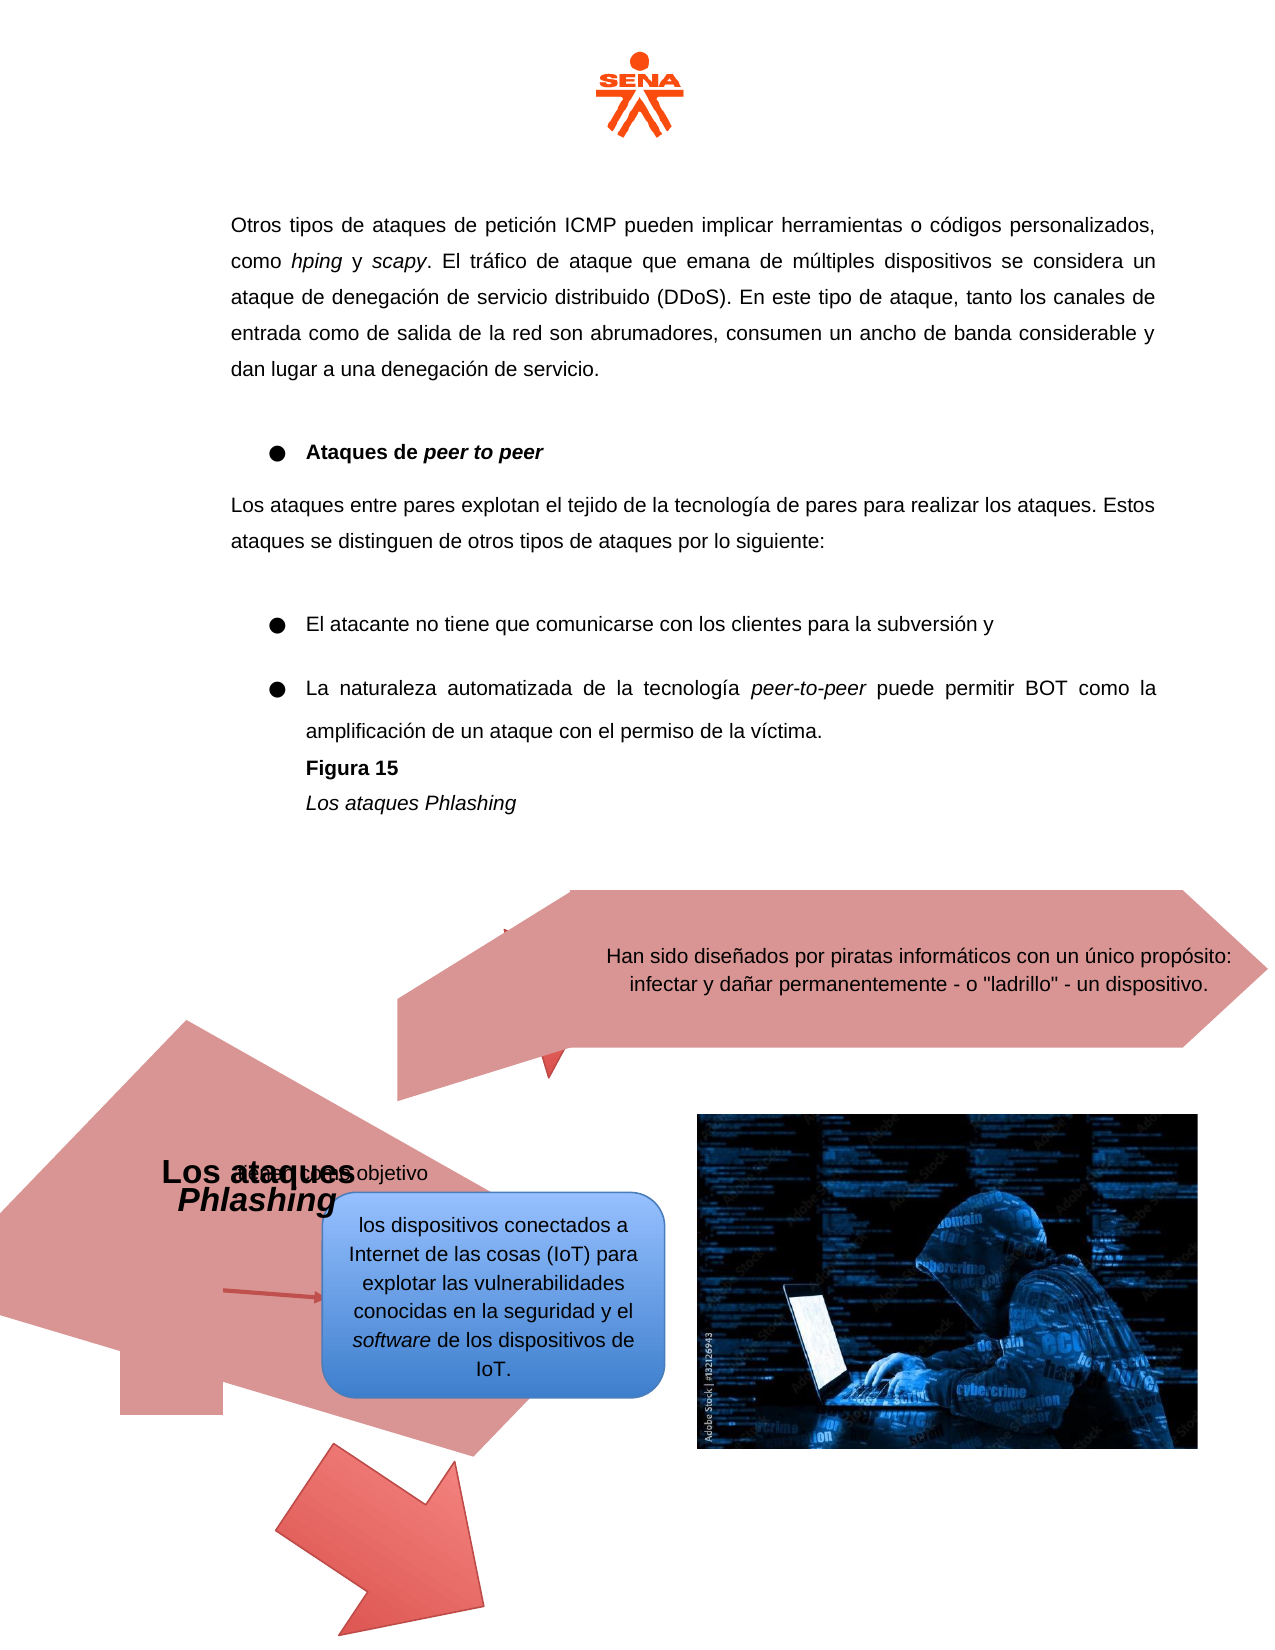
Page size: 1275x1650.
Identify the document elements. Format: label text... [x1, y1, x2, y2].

list Ataques de peer to peer [268, 429, 1157, 471]
text Otros tipos de ataques de petición ICMP pueden implicar herramientas o códigos personalizados, como hping y scapy. El tráfico de ataque que emana de múltiples dispositivos se considera un ataque de denegación de servicio distribuido (DDoS). En este tipo de ataque, tanto los canales de entrada como de salida de la red son abrumadores, consumen un ancho de banda considerable y dan lugar a una denegación de servicio. [231, 213, 1157, 381]
text Los ataques Phlashing [306, 791, 1157, 815]
text Figura 15 [306, 755, 1157, 779]
picture [585, 48, 690, 142]
list La naturaleza automatizada de la tecnología peer-to-peer puede permitir BOT como la amplificación de un ataque con el permiso de la víctima. [268, 665, 1157, 743]
list El atacante no tiene que comunicarse con los clientes para la subversión y [268, 601, 1157, 643]
text Los ataques entre pares explotan el tejido de la tecnología de pares para realizar los ataques. Estos ataques se distinguen de otros tipos de ataques por lo siguiente: [231, 493, 1157, 553]
picture [697, 1114, 1198, 1449]
